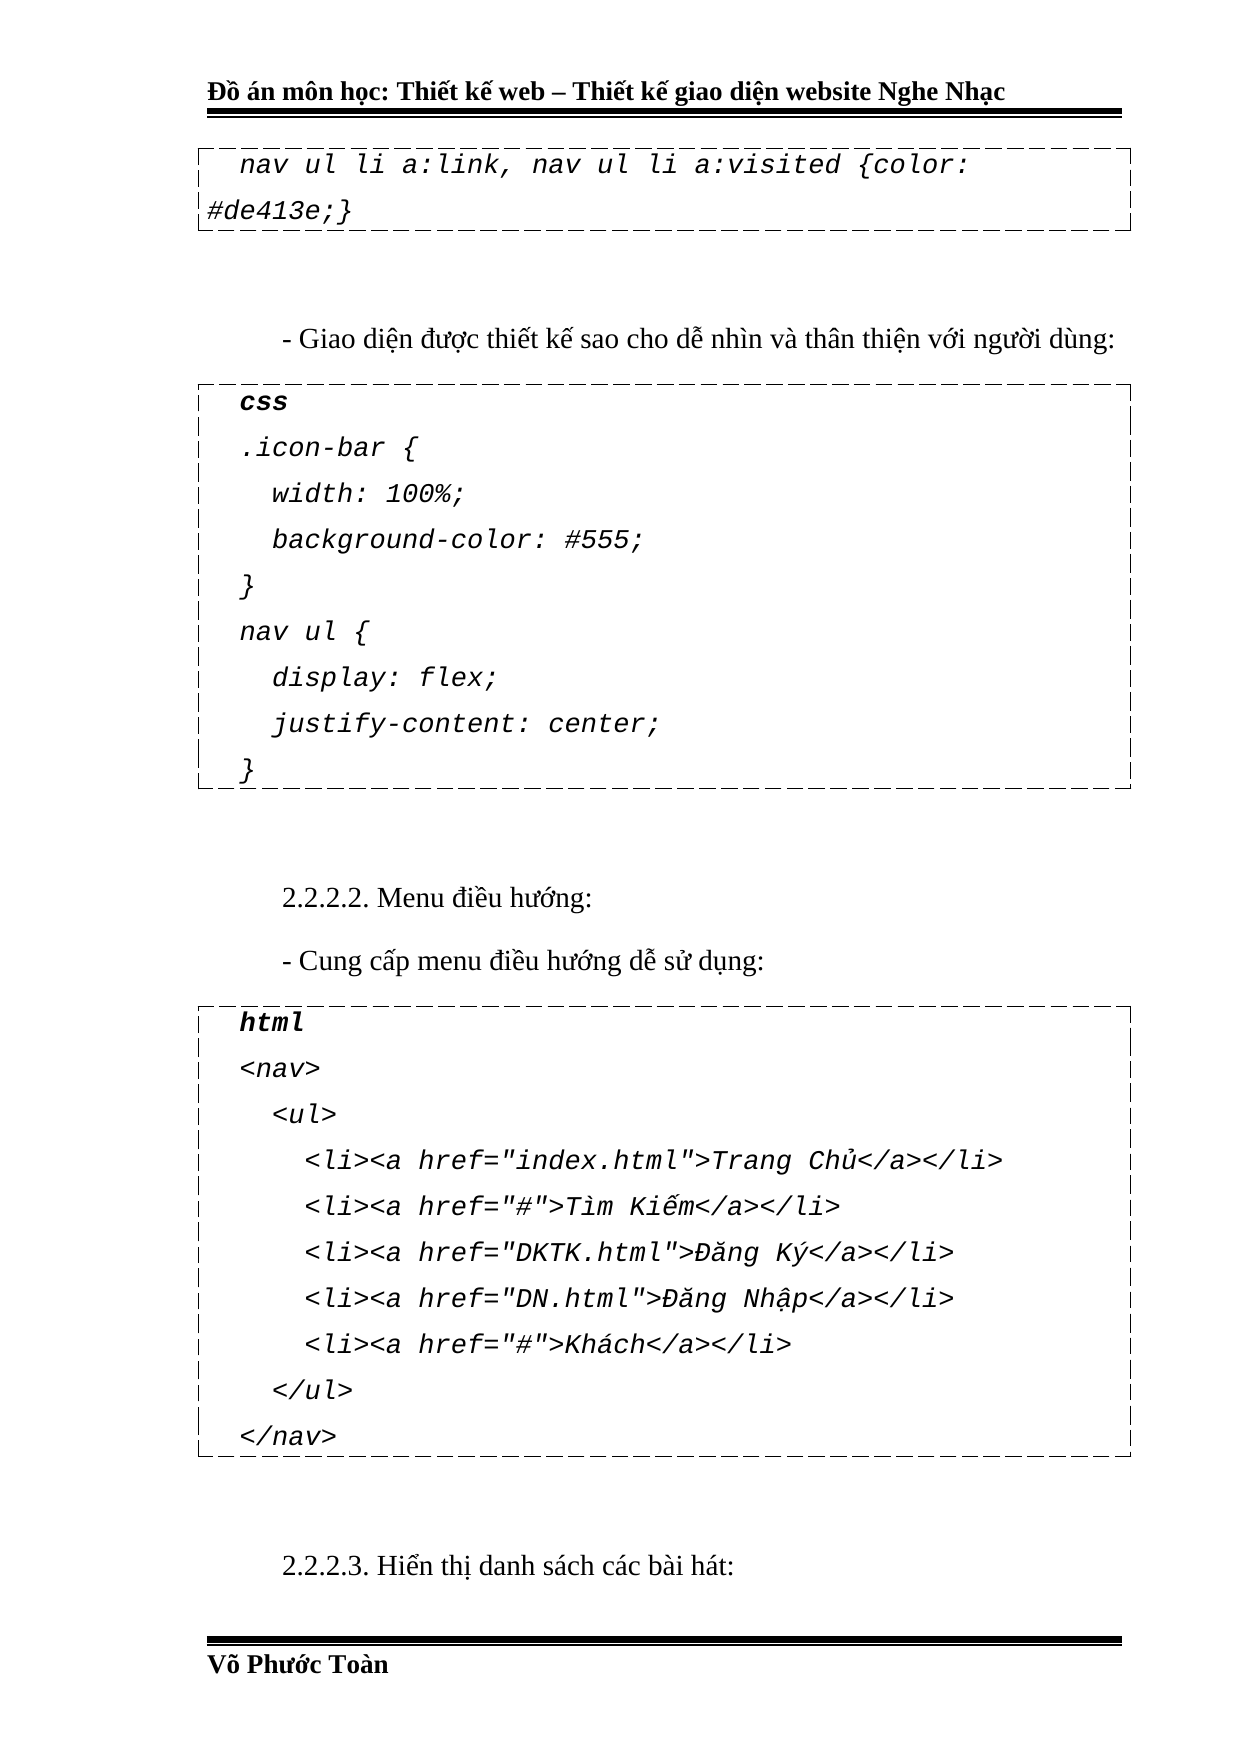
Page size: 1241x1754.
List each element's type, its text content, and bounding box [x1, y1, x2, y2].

text <li><a href="DN.html">Đăng Nhập</a></li> [197, 1282, 1131, 1316]
text - Giao diện được thiết kế sao cho dễ nhìn và thân thiện với người dùng: [207, 321, 1122, 355]
text } [197, 568, 1131, 602]
text nav ul { [197, 614, 1131, 648]
text <li><a href="#">Tìm Kiếm</a></li> [197, 1190, 1131, 1224]
text display: flex; [197, 660, 1131, 694]
text width: 100%; [197, 476, 1131, 510]
text justify-content: center; [197, 706, 1131, 740]
text nav ul li a:link, nav ul li a:visited {color: #de413e;} [197, 148, 1131, 231]
text <li><a href="#">Khách</a></li> [197, 1328, 1131, 1362]
text - Cung cấp menu điều hướng dễ sử dụng: [207, 943, 1122, 976]
text <li><a href="index.html">Trang Chủ</a></li> [197, 1144, 1131, 1178]
text html [197, 1006, 1131, 1039]
text 2.2.2.3. Hiển thị danh sách các bài hát: [207, 1548, 1122, 1581]
text </ul> [197, 1374, 1131, 1408]
text <nav> [197, 1052, 1131, 1086]
text </nav> [197, 1420, 1131, 1457]
text 2.2.2.2. Menu điều hướng: [207, 880, 1122, 914]
text .icon-bar { [197, 430, 1131, 464]
text background-color: #555; [197, 522, 1131, 556]
text } [197, 752, 1131, 789]
text css [197, 384, 1131, 418]
text <ul> [197, 1098, 1131, 1132]
text <li><a href="DKTK.html">Đăng Ký</a></li> [197, 1236, 1131, 1270]
